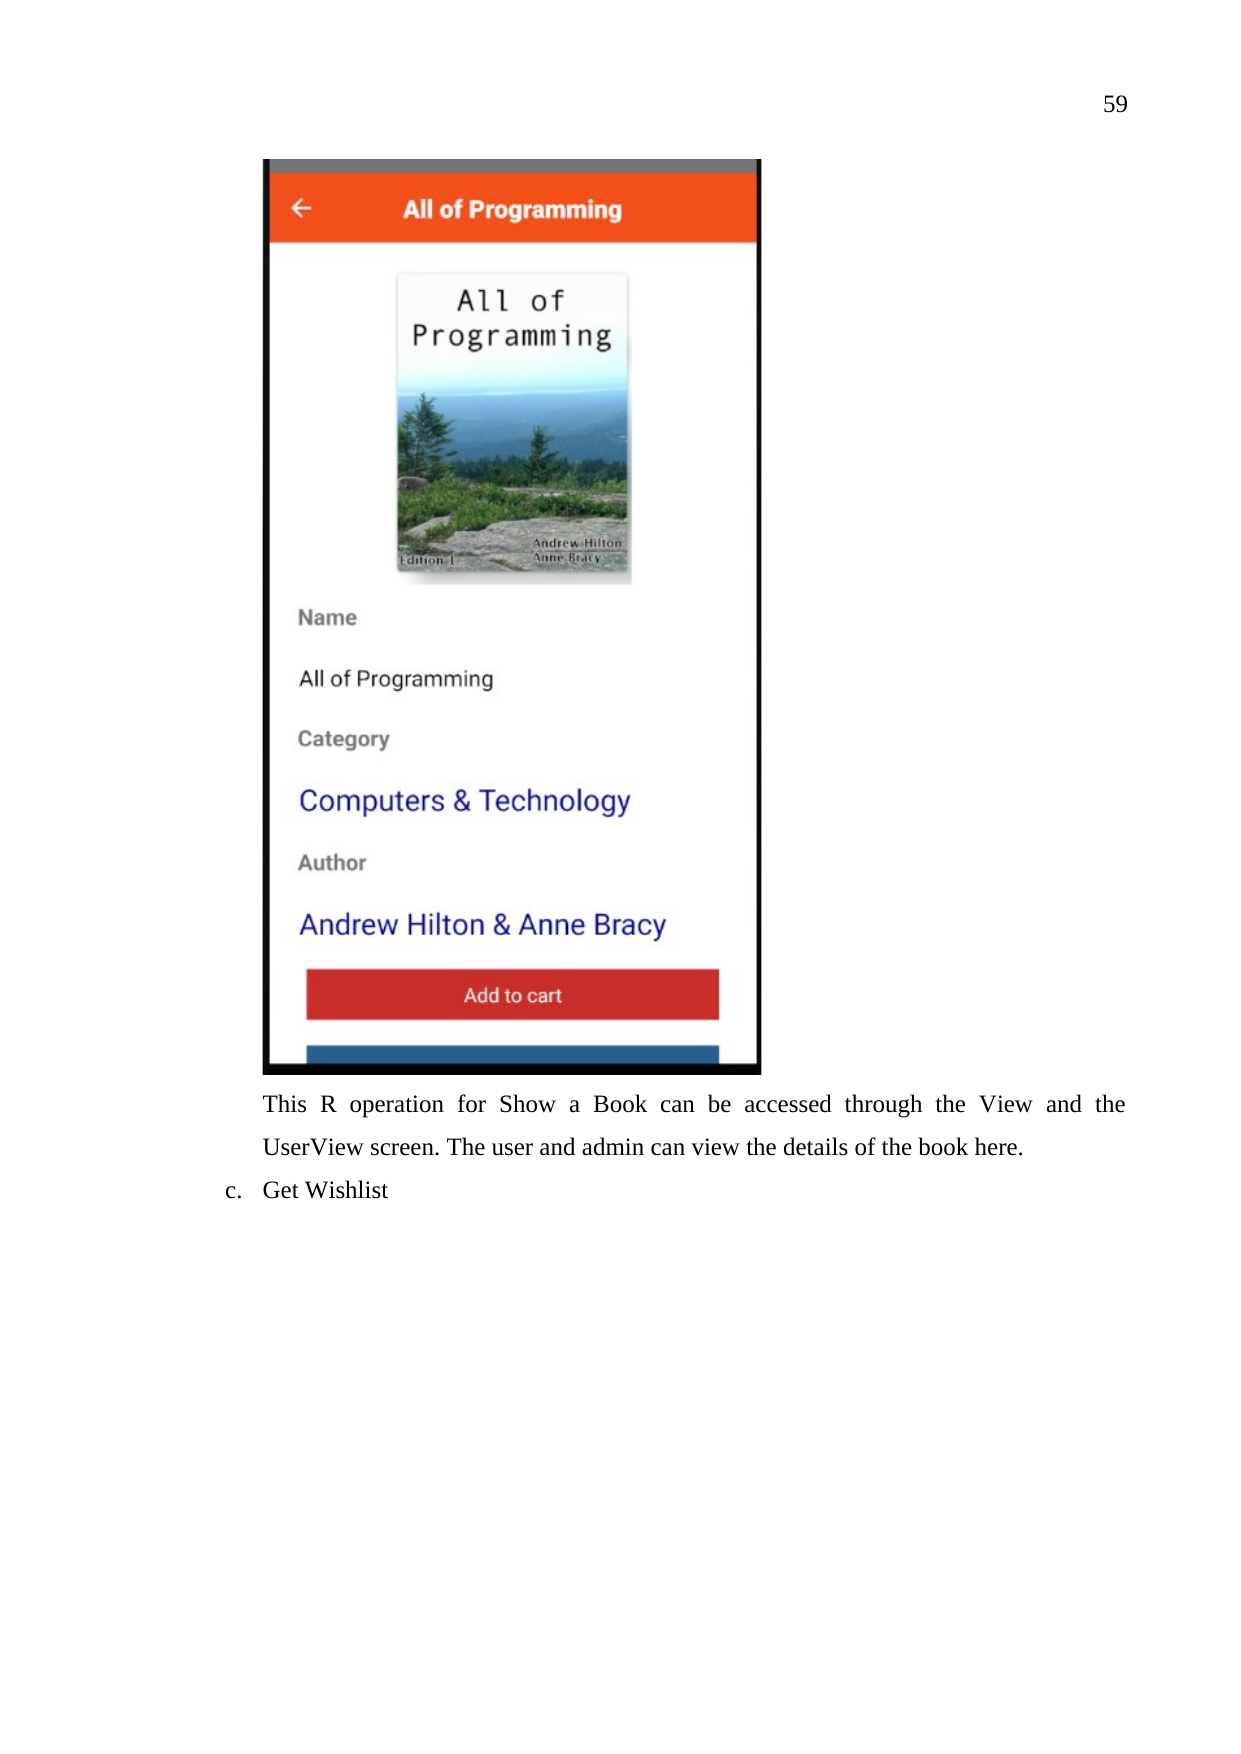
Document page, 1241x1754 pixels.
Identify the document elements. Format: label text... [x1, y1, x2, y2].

text This R operation for Show a Book can be accessed through the View and the UserView screen. The user and admin can view the details of the book here. [262, 1089, 1128, 1161]
picture [262, 159, 762, 1075]
list Get Wishlist [225, 1175, 1128, 1204]
